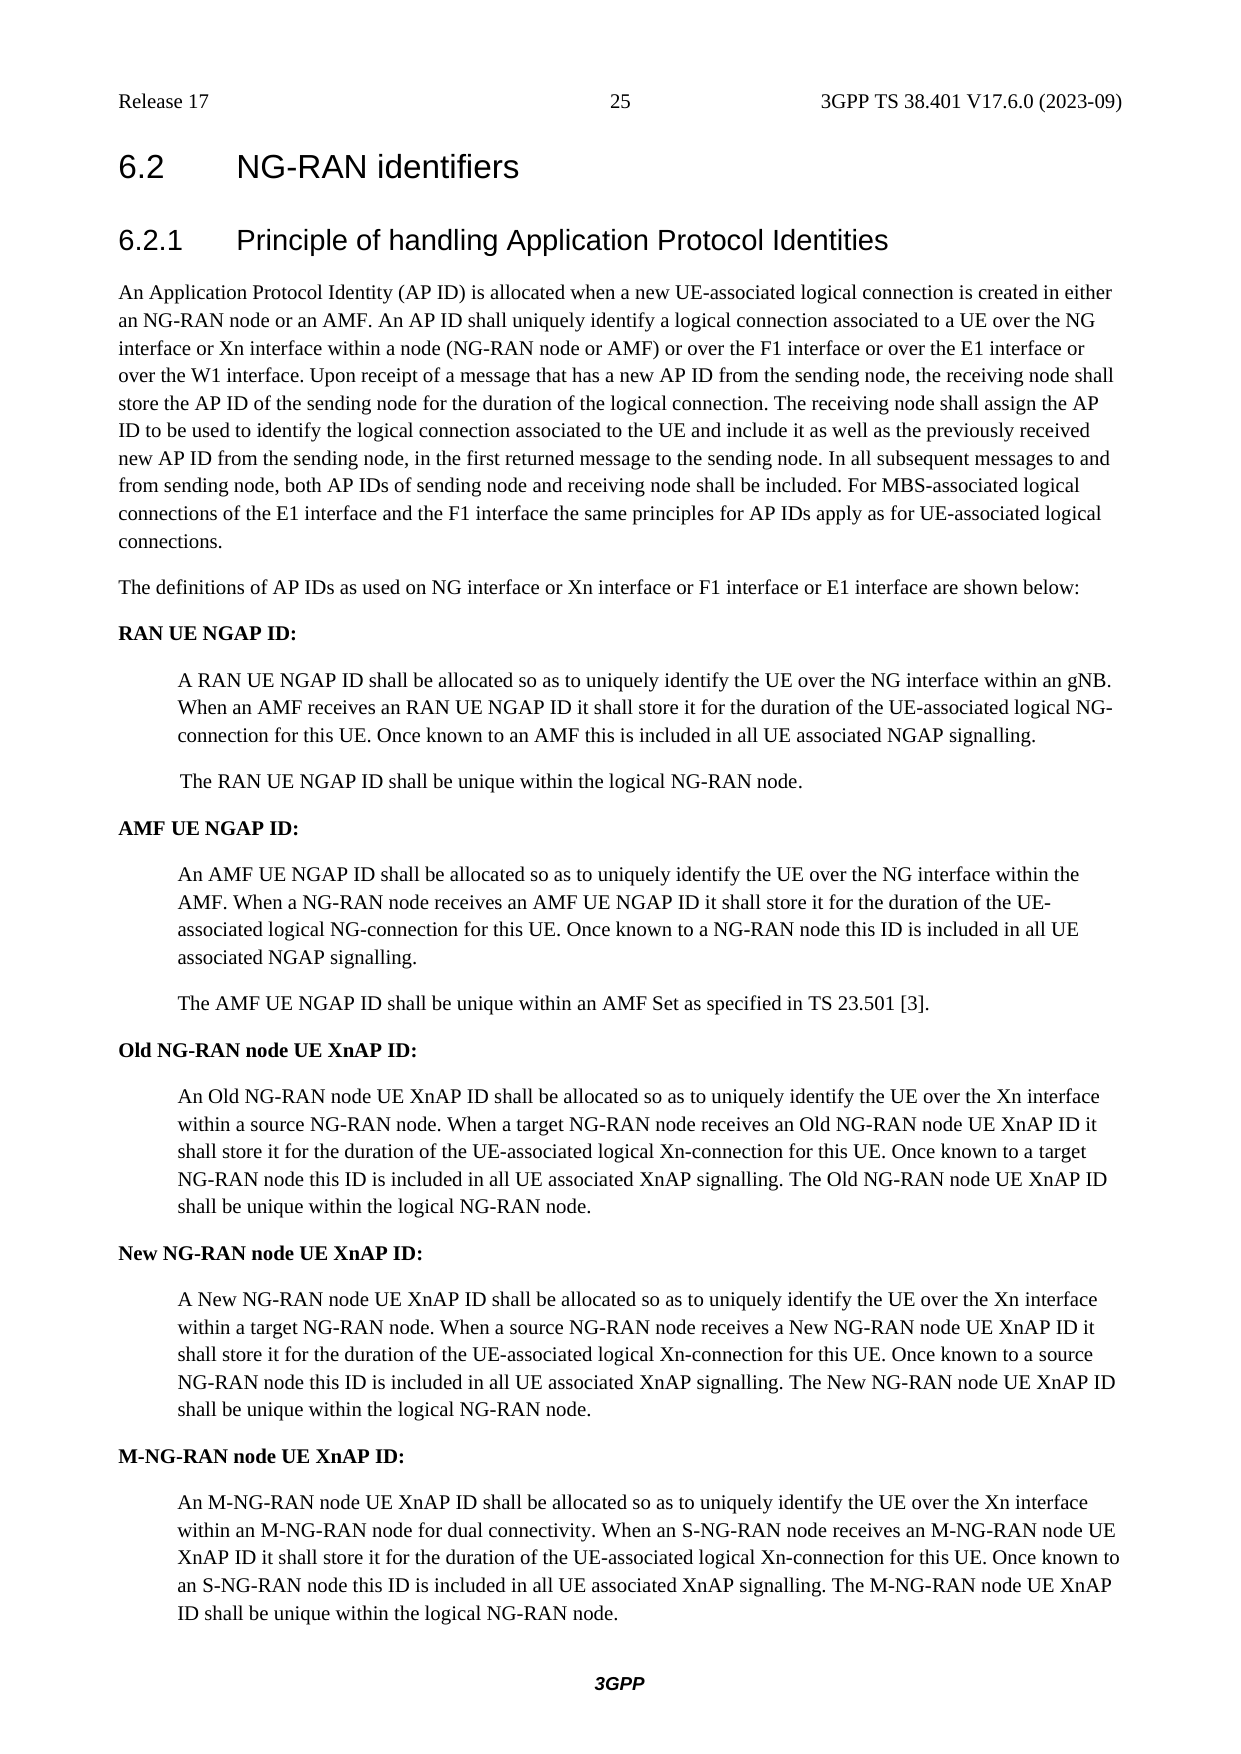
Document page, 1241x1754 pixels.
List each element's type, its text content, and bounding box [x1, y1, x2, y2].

text An AMF UE NGAP ID shall be allocated so as to uniquely identify the UE over the NG interface within the AMF. When a NG-RAN node receives an AMF UE NGAP ID it shall store it for the duration of the UE-associated logical NG-connection for this UE. Once known to a NG-RAN node this ID is included in all UE associated NGAP signalling. [148, 862, 1122, 969]
text The AMF UE NGAP ID shall be unique within an AMF Set as specified in TS 23.501 [3]. [177, 991, 1122, 1015]
text RAN UE NGAP ID: [118, 621, 1122, 645]
text An Old NG-RAN node UE XnAP ID shall be allocated so as to uniquely identify the UE over the Xn interface within a source NG-RAN node. When a target NG-RAN node receives an Old NG-RAN node UE XnAP ID it shall store it for the duration of the UE-associated logical Xn-connection for this UE. Once known to a target NG-RAN node this ID is included in all UE associated XnAP signalling. The Old NG-RAN node UE XnAP ID shall be unique within the logical NG-RAN node. [148, 1084, 1122, 1218]
subtitle 6.2.1 Principle of handling Application Protocol Identities [118, 223, 1122, 256]
text AMF UE NGAP ID: [118, 816, 1122, 840]
text The definitions of AP IDs as used on NG interface or Xn interface or F1 interface or E1 interface are shown below: [118, 575, 1122, 599]
text New NG-RAN node UE XnAP ID: [118, 1241, 1122, 1265]
text The RAN UE NGAP ID shall be unique within the logical NG-RAN node. [168, 769, 1122, 793]
text An Application Protocol Identity (AP ID) is allocated when a new UE-associated logical connection is created in either an NG-RAN node or an AMF. An AP ID shall uniquely identify a logical connection associated to a UE over the NG interface or Xn interface within a node (NG-RAN node or AMF) or over the F1 interface or over the E1 interface or over the W1 interface. Upon receipt of a message that has a new AP ID from the sending node, the receiving node shall store the AP ID of the sending node for the duration of the logical connection. The receiving node shall assign the AP ID to be used to identify the logical connection associated to the UE and include it as well as the previously received new AP ID from the sending node, in the first returned message to the sending node. In all subsequent messages to and from sending node, both AP IDs of sending node and receiving node shall be included. For MBS-associated logical connections of the E1 interface and the F1 interface the same principles for AP IDs apply as for UE-associated logical connections. [118, 280, 1122, 553]
text A RAN UE NGAP ID shall be allocated so as to uniquely identify the UE over the NG interface within an gNB. When an AMF receives an RAN UE NGAP ID it shall store it for the duration of the UE-associated logical NG-connection for this UE. Once known to an AMF this is included in all UE associated NGAP signalling. [148, 668, 1122, 747]
text Old NG-RAN node UE XnAP ID: [118, 1037, 1122, 1062]
text A New NG-RAN node UE XnAP ID shall be allocated so as to uniquely identify the UE over the Xn interface within a target NG-RAN node. When a source NG-RAN node receives a New NG-RAN node UE XnAP ID it shall store it for the duration of the UE-associated logical Xn-connection for this UE. Once known to a source NG-RAN node this ID is included in all UE associated XnAP signalling. The New NG-RAN node UE XnAP ID shall be unique within the logical NG-RAN node. [148, 1287, 1122, 1421]
subtitle 6.2 NG-RAN identifiers [118, 147, 1122, 186]
text An M-NG-RAN node UE XnAP ID shall be allocated so as to uniquely identify the UE over the Xn interface within an M-NG-RAN node for dual connectivity. When an S-NG-RAN node receives an M-NG-RAN node UE XnAP ID it shall store it for the duration of the UE-associated logical Xn-connection for this UE. Once known to an S-NG-RAN node this ID is included in all UE associated XnAP signalling. The M-NG-RAN node UE XnAP ID shall be unique within the logical NG-RAN node. [148, 1490, 1122, 1624]
text M-NG-RAN node UE XnAP ID: [118, 1444, 1122, 1468]
